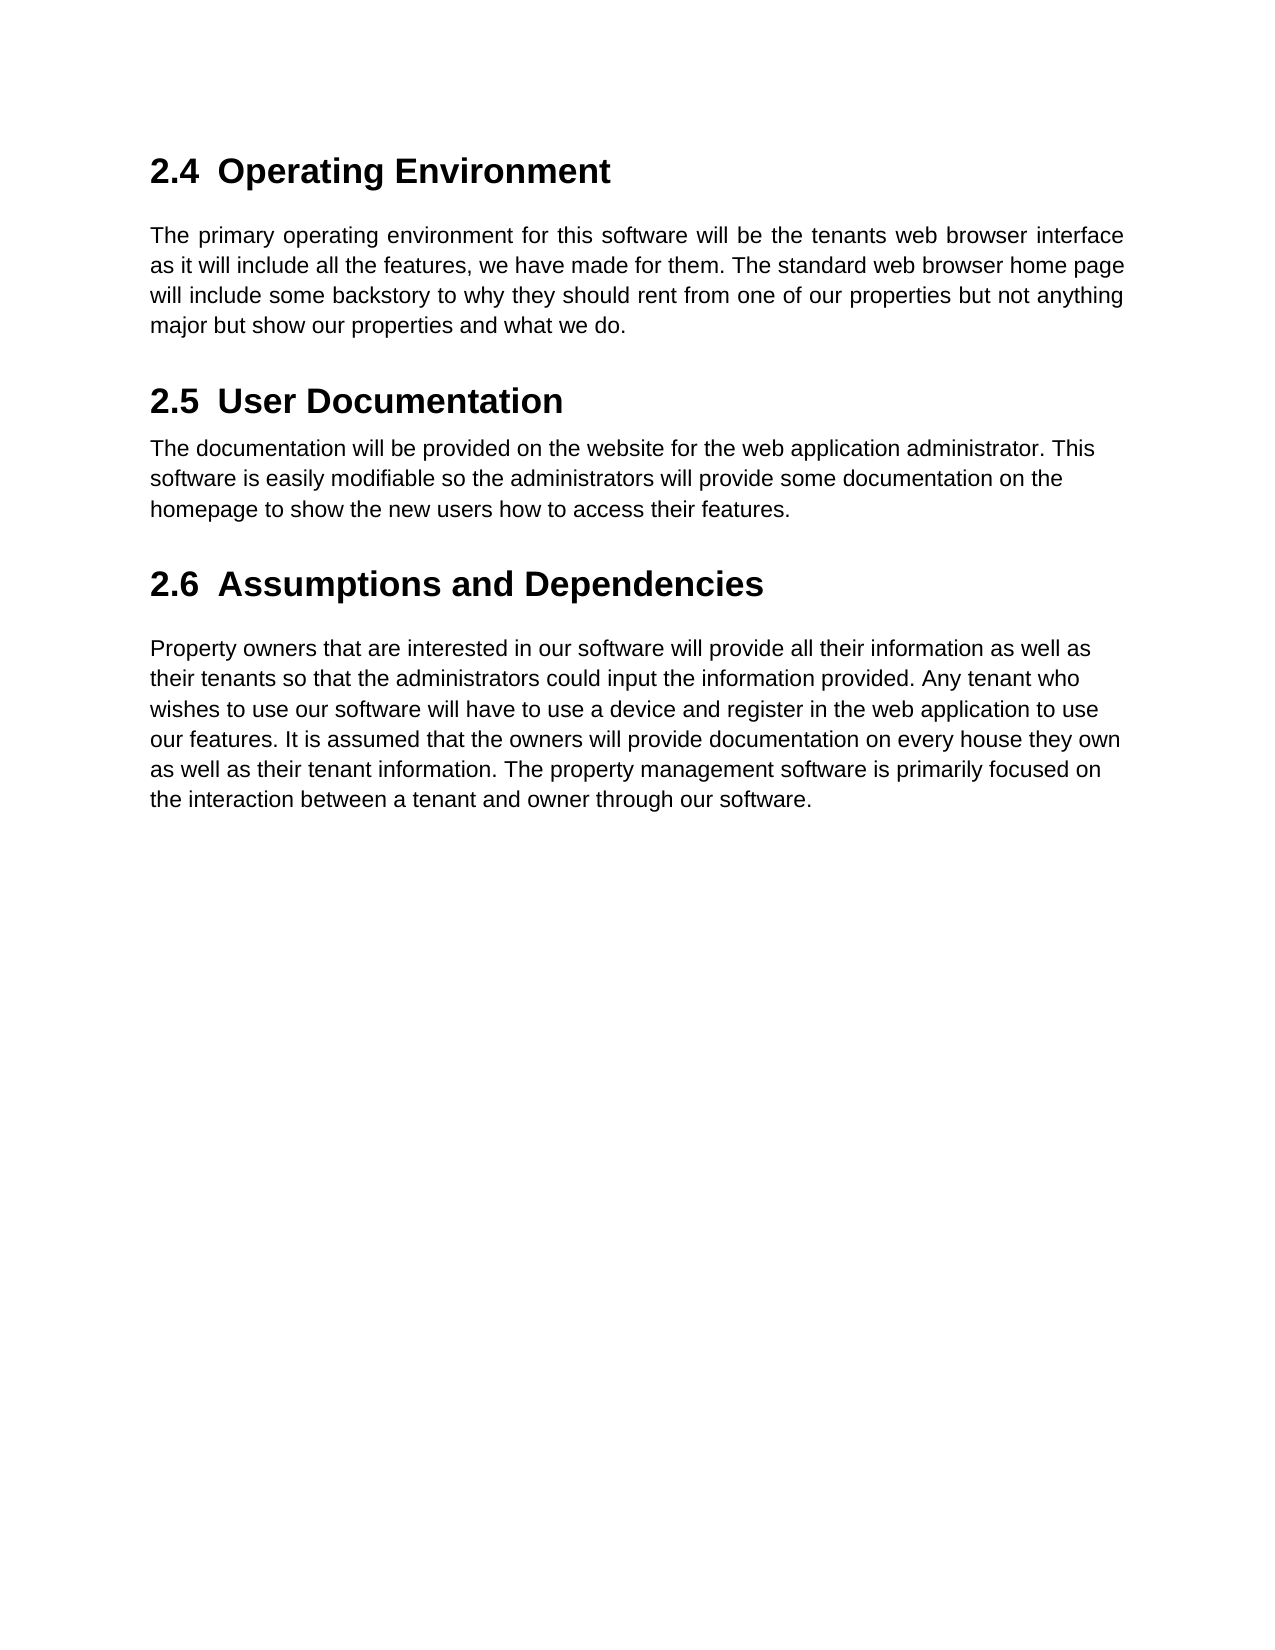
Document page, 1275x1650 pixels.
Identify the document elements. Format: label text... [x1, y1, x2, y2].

text The primary operating environment for this software will be the tenants web browser interface as it will include all the features, we have made for them. The standard web browser home page will include some backstory to why they should rent from one of our properties but not anything major but show our properties and what we do. [150, 222, 1125, 339]
subtitle 2.6 Assumptions and Dependencies [150, 563, 1125, 604]
text Property owners that are interested in our software will provide all their information as well as their tenants so that the administrators could input the information provided. Any tenant who wishes to use our software will have to use a device and register in the web application to use our features. It is assumed that the owners will provide documentation on every house they own as well as their tenant information. The property management software is primarily focused on the interaction between a tenant and owner through our software. [150, 635, 1125, 812]
subtitle 2.4 Operating Environment [150, 150, 1125, 191]
text The documentation will be provided on the website for the web application administrator. This software is easily modifiable so the administrators will provide some documentation on the homepage to show the new users how to access their features. [150, 435, 1125, 522]
subtitle 2.5 User Documentation [150, 380, 1125, 421]
